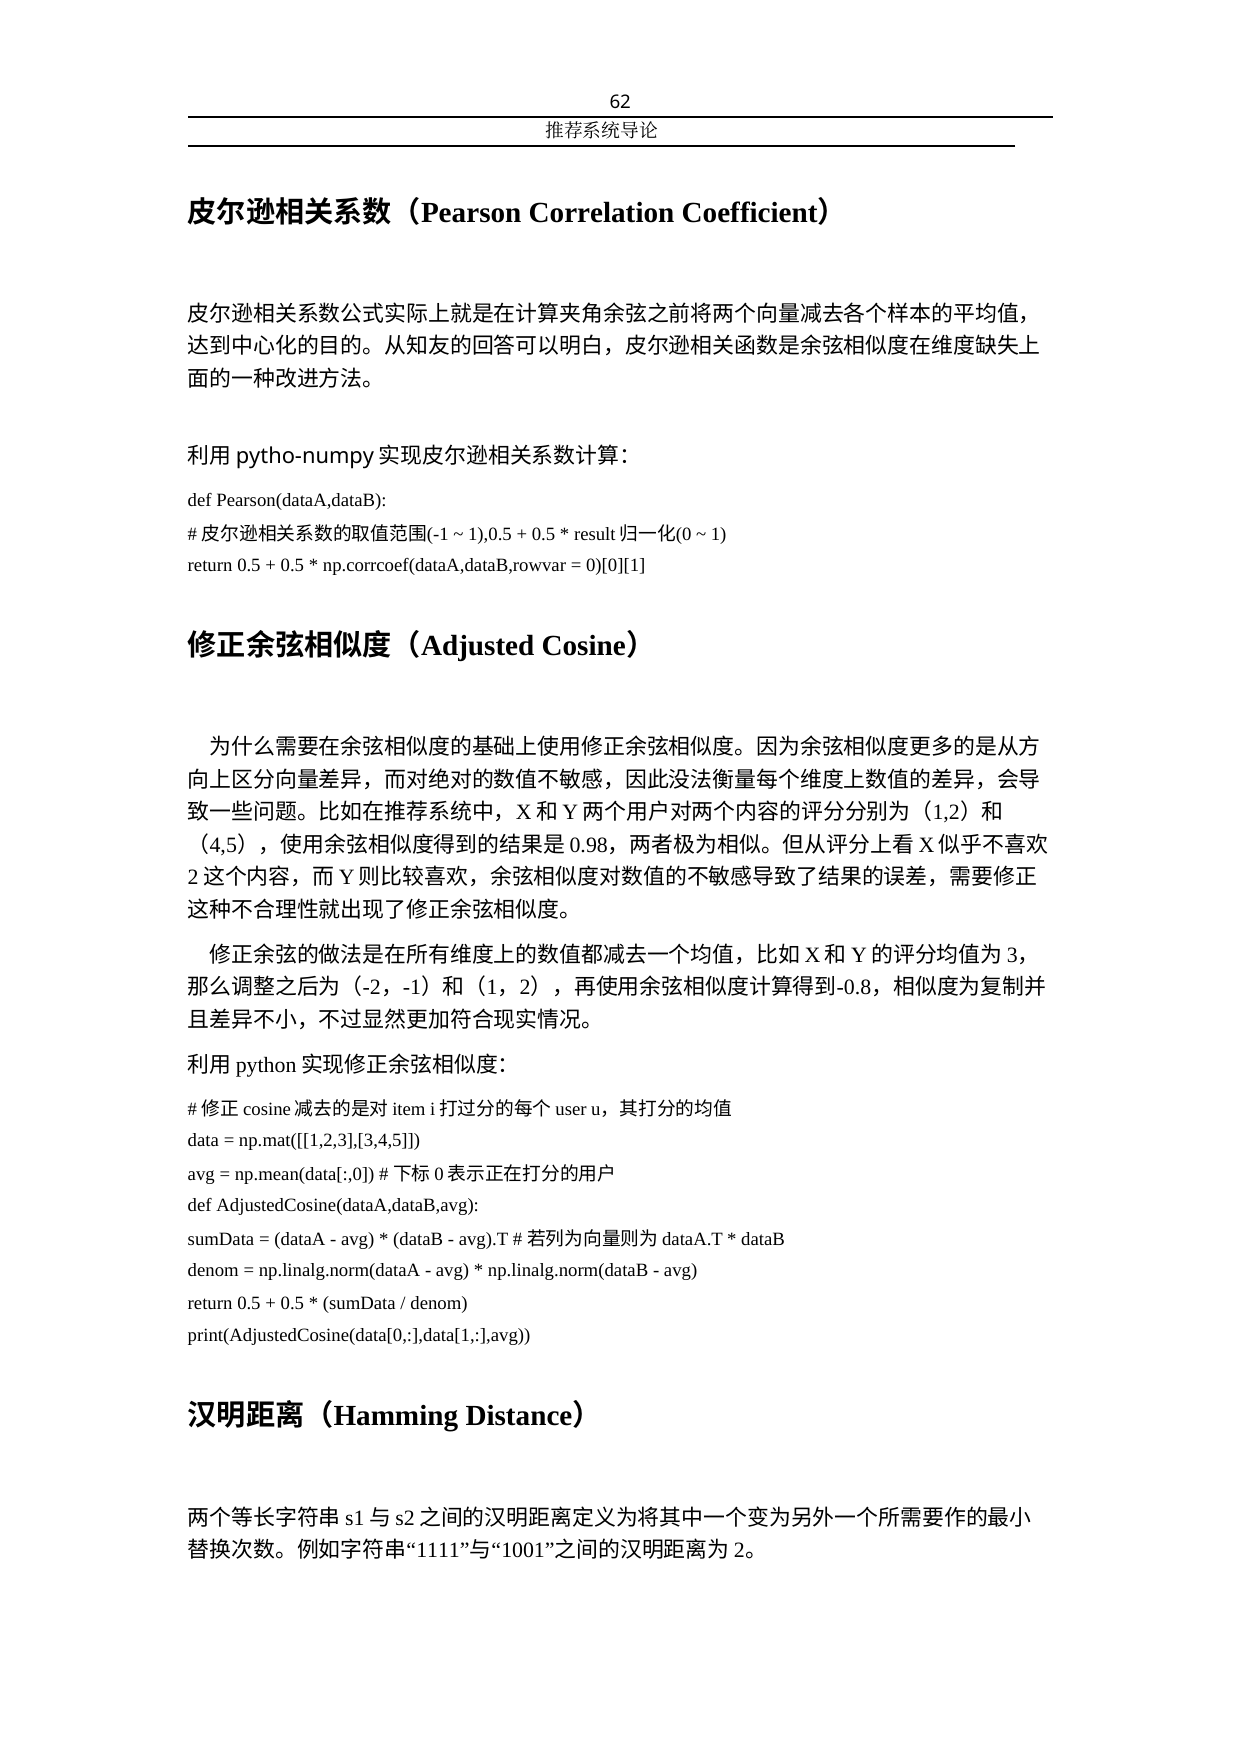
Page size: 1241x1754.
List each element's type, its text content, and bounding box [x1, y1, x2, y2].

text 利用pytho-numpy实现皮尔逊相关系数计算： [187, 438, 1053, 471]
text avg = np.mean(data[:,0]) # 下标0表示正在打分的用户 [187, 1156, 1053, 1189]
text # 修正cosine减去的是对item i打过分的每个user u，其打分的均值 [187, 1091, 1053, 1124]
text return 0.5 + 0.5 * (sumData / denom) [187, 1286, 1053, 1319]
text data = np.mat([[1,2,3],[3,4,5]]) [187, 1124, 1053, 1156]
subtitle 修正余弦相似度（Adjusted Cosine） [187, 610, 1053, 675]
subtitle 皮尔逊相关系数（Pearson Correlation Coefficient） [187, 177, 1053, 242]
text 为什么需要在余弦相似度的基础上使用修正余弦相似度。因为余弦相似度更多的是从方向上区分向量差异，而对绝对的数值不敏感，因此没法衡量每个维度上数值的差异，会导致一些问题。比如在推荐系统中，X和Y两个用户对两个内容的评分分别为（1,2）和（4,5），使用余弦相似度得到的结果是0.98，两者极为相似。但从评分上看X似乎不喜欢2这个内容，而Y则比较喜欢，余弦相似度对数值的不敏感导致了结果的误差，需要修正这种不合理性就出现了修正余弦相似度。 [187, 729, 1053, 924]
text 利用python实现修正余弦相似度： [187, 1046, 1053, 1079]
text def Pearson(dataA,dataB): [187, 483, 1053, 516]
text 皮尔逊相关系数公式实际上就是在计算夹角余弦之前将两个向量减去各个样本的平均值，达到中心化的目的。从知友的回答可以明白，皮尔逊相关函数是余弦相似度在维度缺失上面的一种改进方法。 [187, 296, 1053, 393]
text sumData = (dataA - avg) * (dataB - avg).T # 若列为向量则为dataA.T * dataB [187, 1221, 1053, 1254]
text 修正余弦的做法是在所有维度上的数值都减去一个均值，比如X和Y的评分均值为3，那么调整之后为（-2，-1）和（1，2），再使用余弦相似度计算得到-0.8，相似度为复制并且差异不小，不过显然更加符合现实情况。 [187, 936, 1053, 1034]
text 两个等长字符串s1与s2之间的汉明距离定义为将其中一个变为另外一个所需要作的最小替换次数。例如字符串“1111”与“1001”之间的汉明距离为2。 [187, 1499, 1053, 1564]
text denom = np.linalg.norm(dataA - avg) * np.linalg.norm(dataB - avg) [187, 1254, 1053, 1286]
subtitle 汉明距离（Hamming Distance） [187, 1380, 1053, 1445]
text return 0.5 + 0.5 * np.corrcoef(dataA,dataB,rowvar = 0)[0][1] [187, 548, 1053, 581]
text # 皮尔逊相关系数的取值范围(-1 ~ 1),0.5 + 0.5 * result归一化(0 ~ 1) [187, 516, 1053, 548]
text def AdjustedCosine(dataA,dataB,avg): [187, 1189, 1053, 1221]
text print(AdjustedCosine(data[0,:],data[1,:],avg)) [187, 1319, 1053, 1351]
